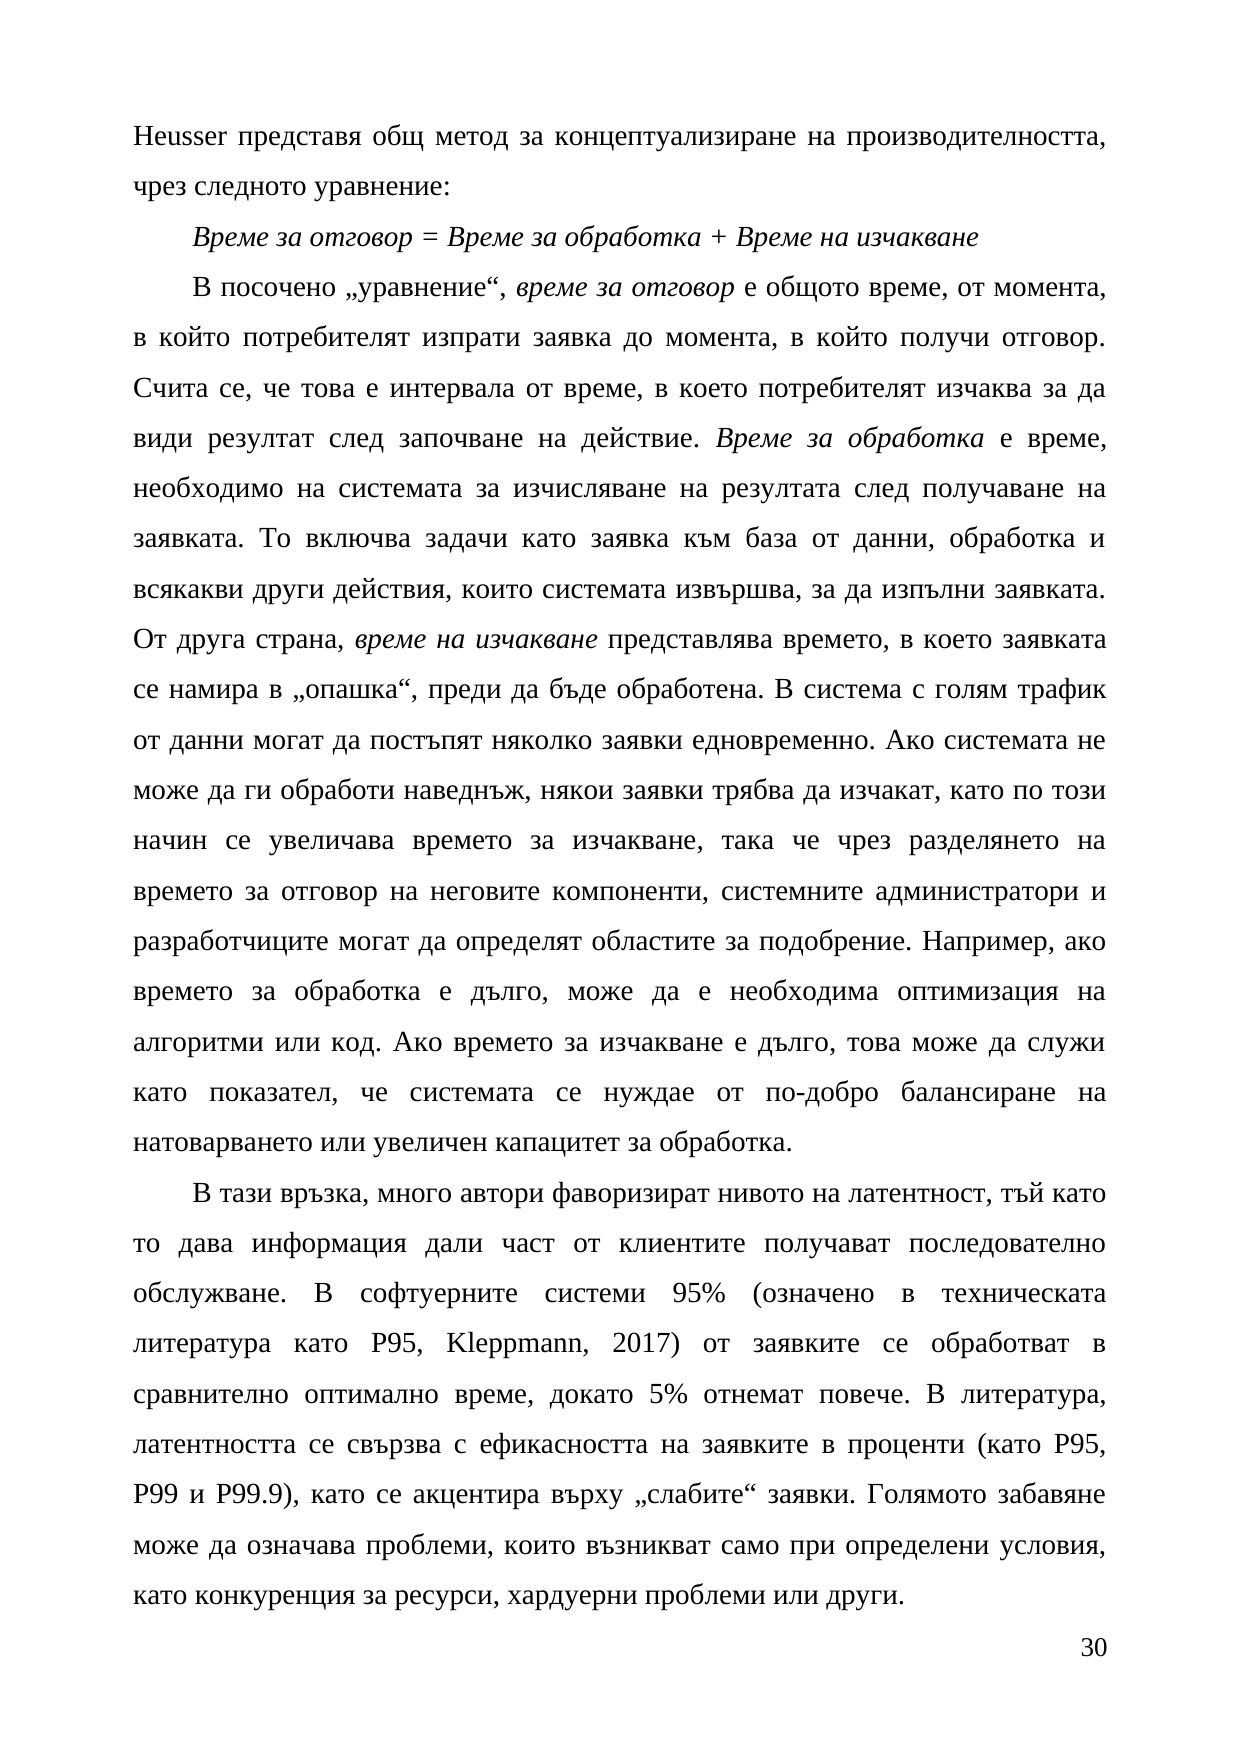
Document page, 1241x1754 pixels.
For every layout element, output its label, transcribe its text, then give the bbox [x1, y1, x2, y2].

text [133, 118, 1107, 202]
text Време за отговор = Време за обработка + Време на изчакване [133, 219, 1107, 252]
text В тази връзка, много автори фаворизират нивото на латентност, тъй като то дава информация дали част от клиентите получават последователно обслужване. В софтуерните системи 95% (означено в техническата литература като P95, Kleppmann, 2017) от заявките се обработват в сравнително оптимално време, докато 5% отнемат повече. В литература, латентността се свързва с ефикасността на заявките в проценти (като P95, P99 и P99.9), като се акцентира върху „слабите“ заявки. Голямото забавяне може да означава проблеми, които възникват само при определени условия, като конкуренция за ресурси, хардуерни проблеми или други. [133, 1175, 1107, 1611]
text В посочено „уравнение“, време за отговор е общото време, от момента, в който потребителят изпрати заявка до момента, в който получи отговор. Счита се, че това е интервала от време, в което потребителят изчаква за да види резултат след започване на действие. Време за обработка е време, необходимо на системата за изчисляване на резултата след получаване на заявката. То включва задачи като заявка към база от данни, обработка и всякакви други действия, които системата извършва, за да изпълни заявката. От друга страна, време на изчакване представлява времето, в което заявката се намира в „опашка“, преди да бъде обработена. В система с голям трафик от данни могат да постъпят няколко заявки едновременно. Ако системата не може да ги обработи наведнъж, някои заявки трябва да изчакат, като по този начин се увеличава времето за изчакване, така че чрез разделянето на времето за отговор на неговите компоненти, системните администратори и разработчиците могат да определят областите за подобрение. Например, ако времето за обработка е дълго, може да е необходима оптимизация на алгоритми или код. Ако времето за изчакване е дълго, това може да служи като показател, че системата се нуждае от по-добро балансиране на натоварването или увеличен капацитет за обработка. [133, 269, 1107, 1158]
